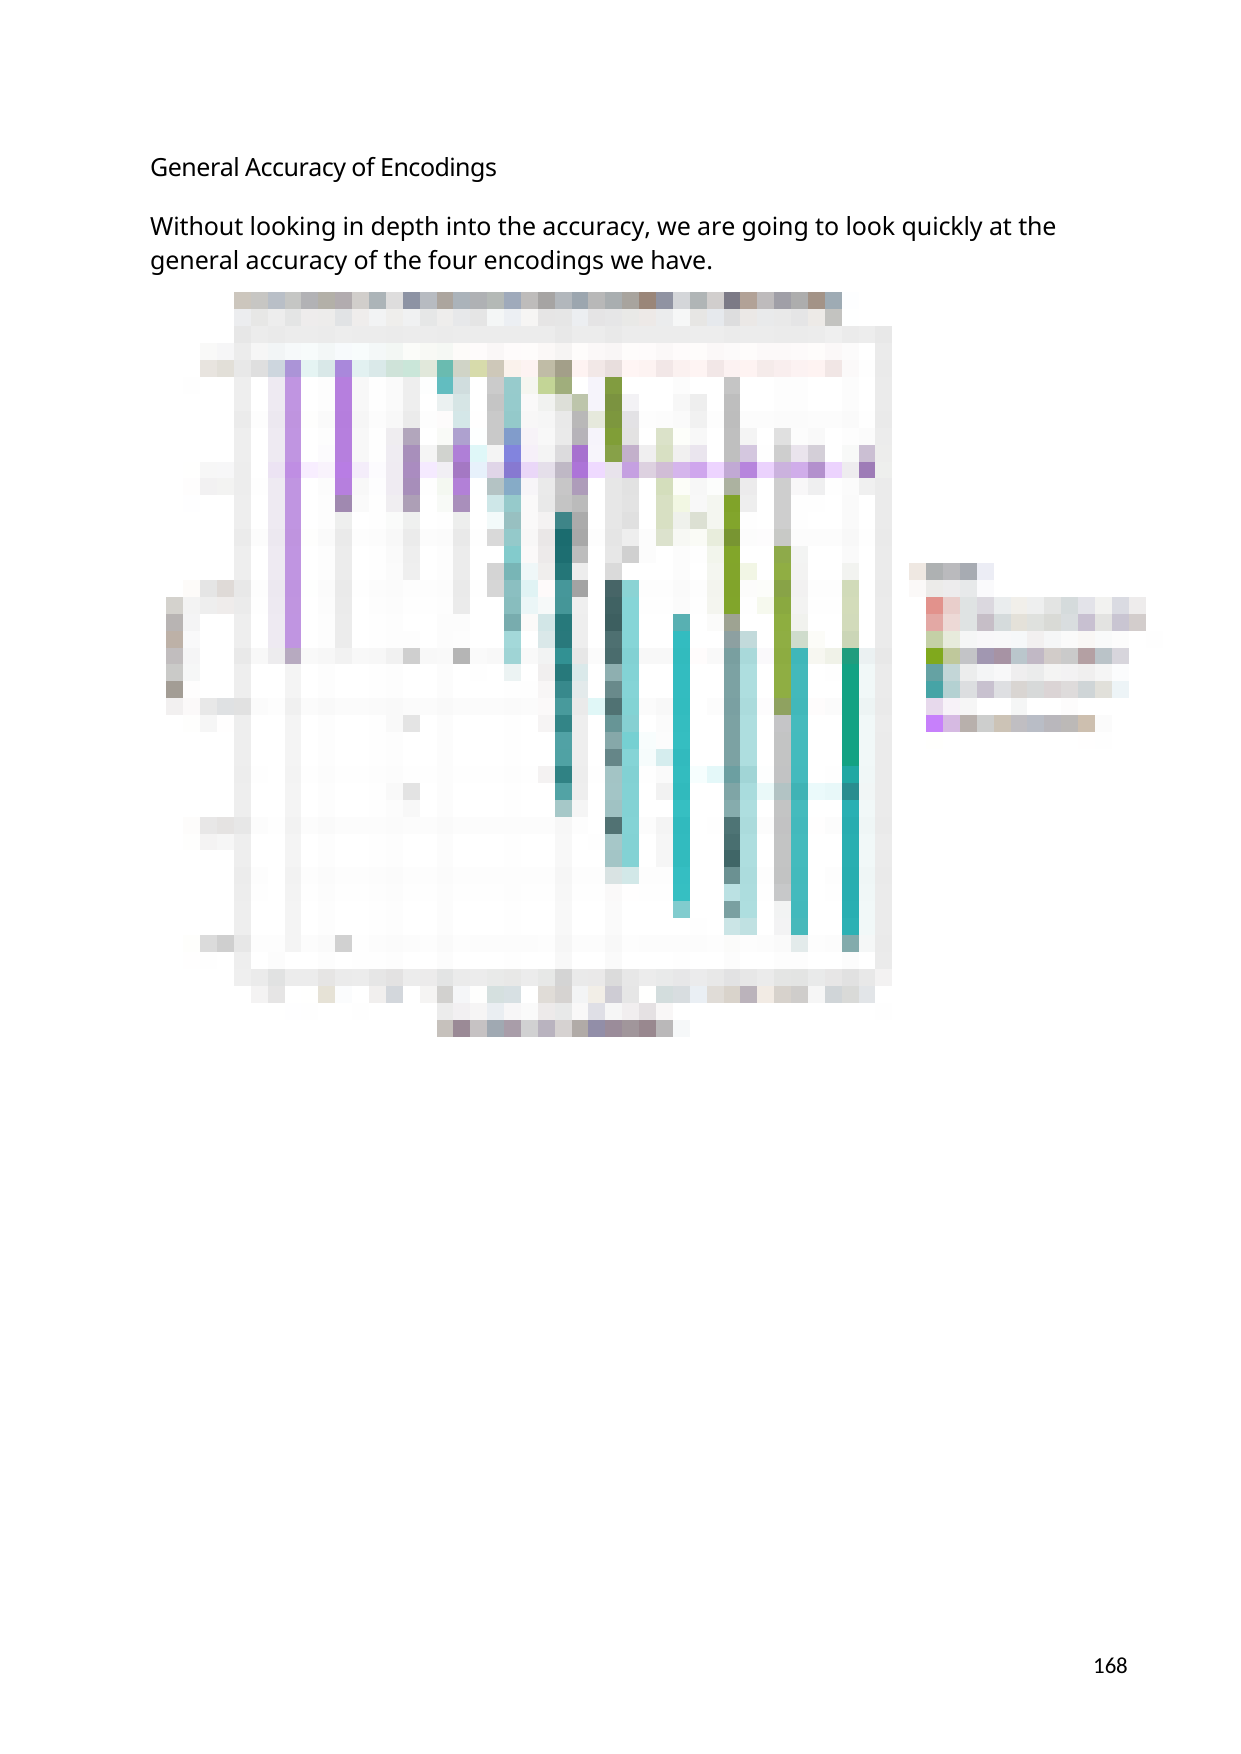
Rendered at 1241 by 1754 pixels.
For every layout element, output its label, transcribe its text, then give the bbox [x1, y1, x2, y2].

picture [150, 276, 1163, 1037]
text Without looking in depth into the accuracy, we are going to look quickly at the general accuracy of the four encodings we have. [150, 208, 1128, 276]
subtitle General Accuracy of Encodings [150, 150, 1128, 184]
